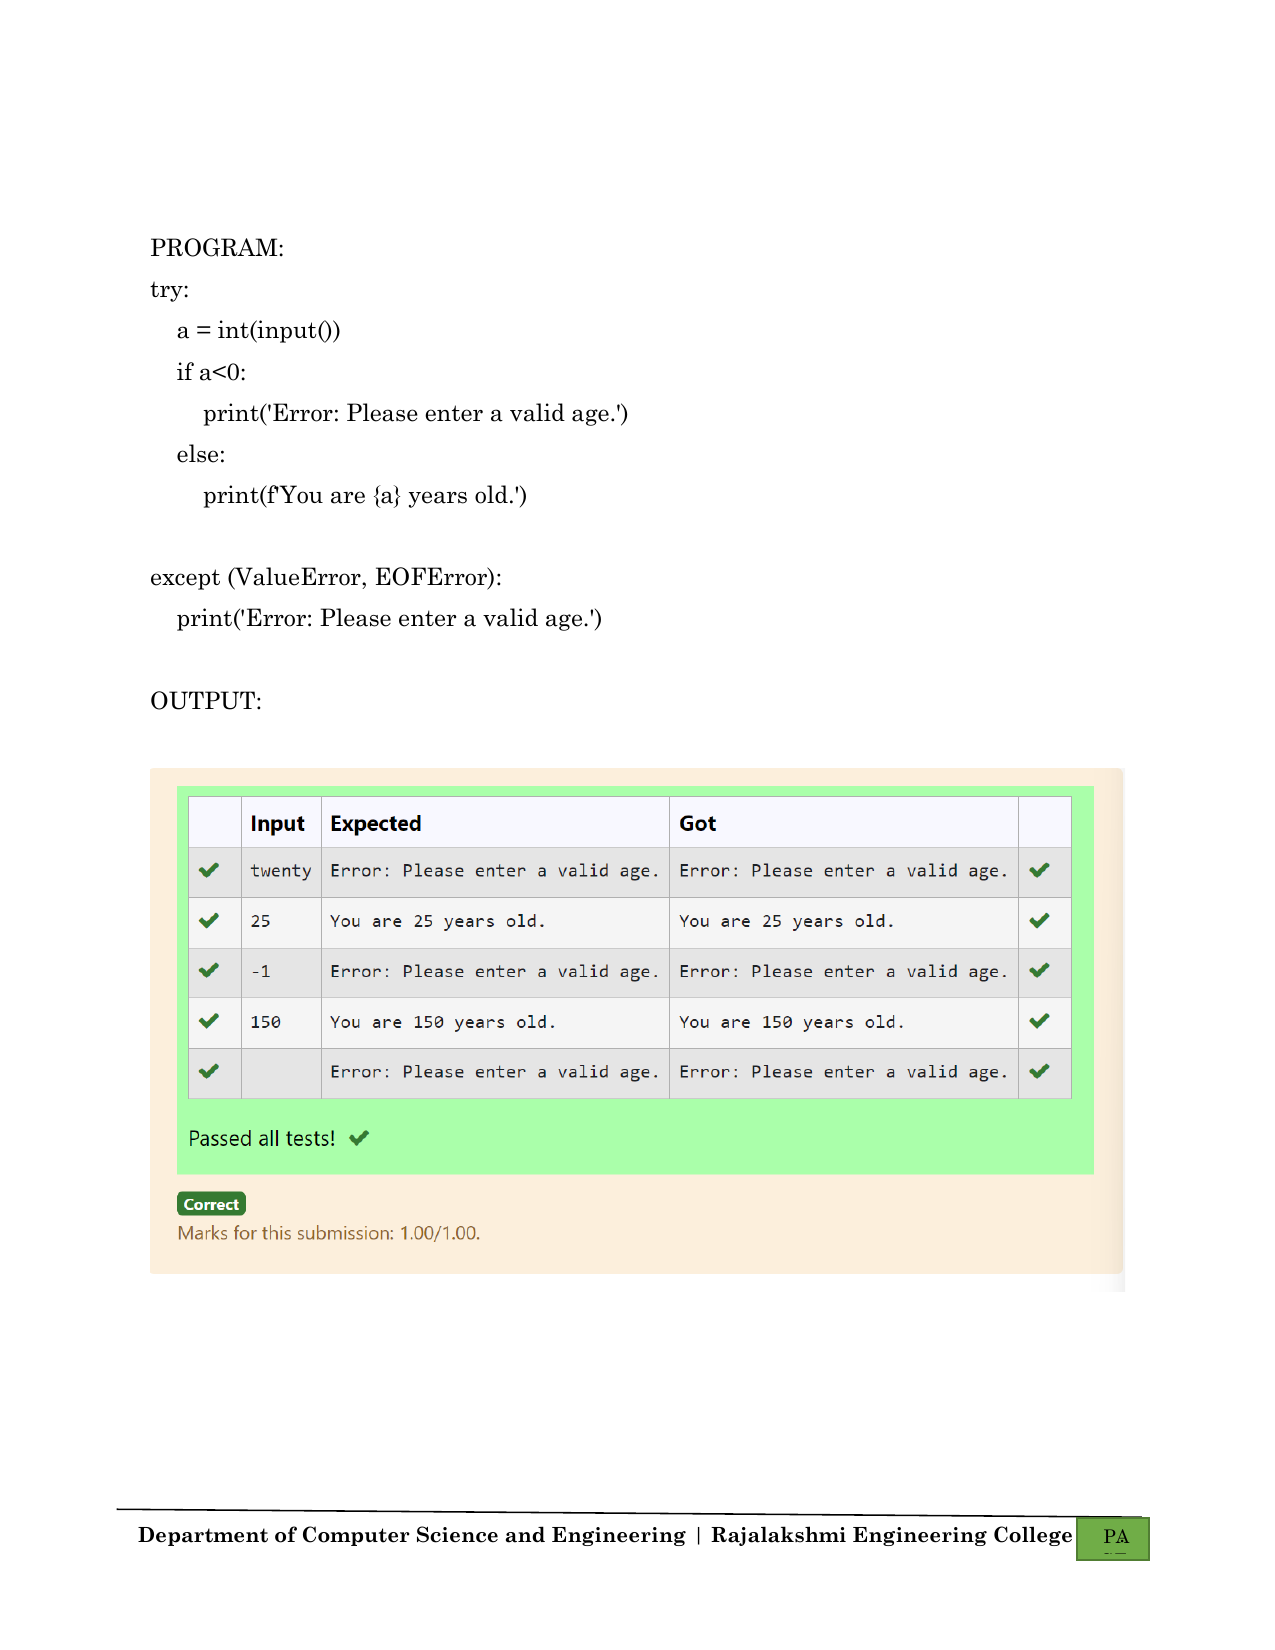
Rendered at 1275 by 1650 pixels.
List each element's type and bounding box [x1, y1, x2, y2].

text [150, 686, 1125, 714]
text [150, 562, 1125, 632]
picture [150, 768, 1125, 1292]
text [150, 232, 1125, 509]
